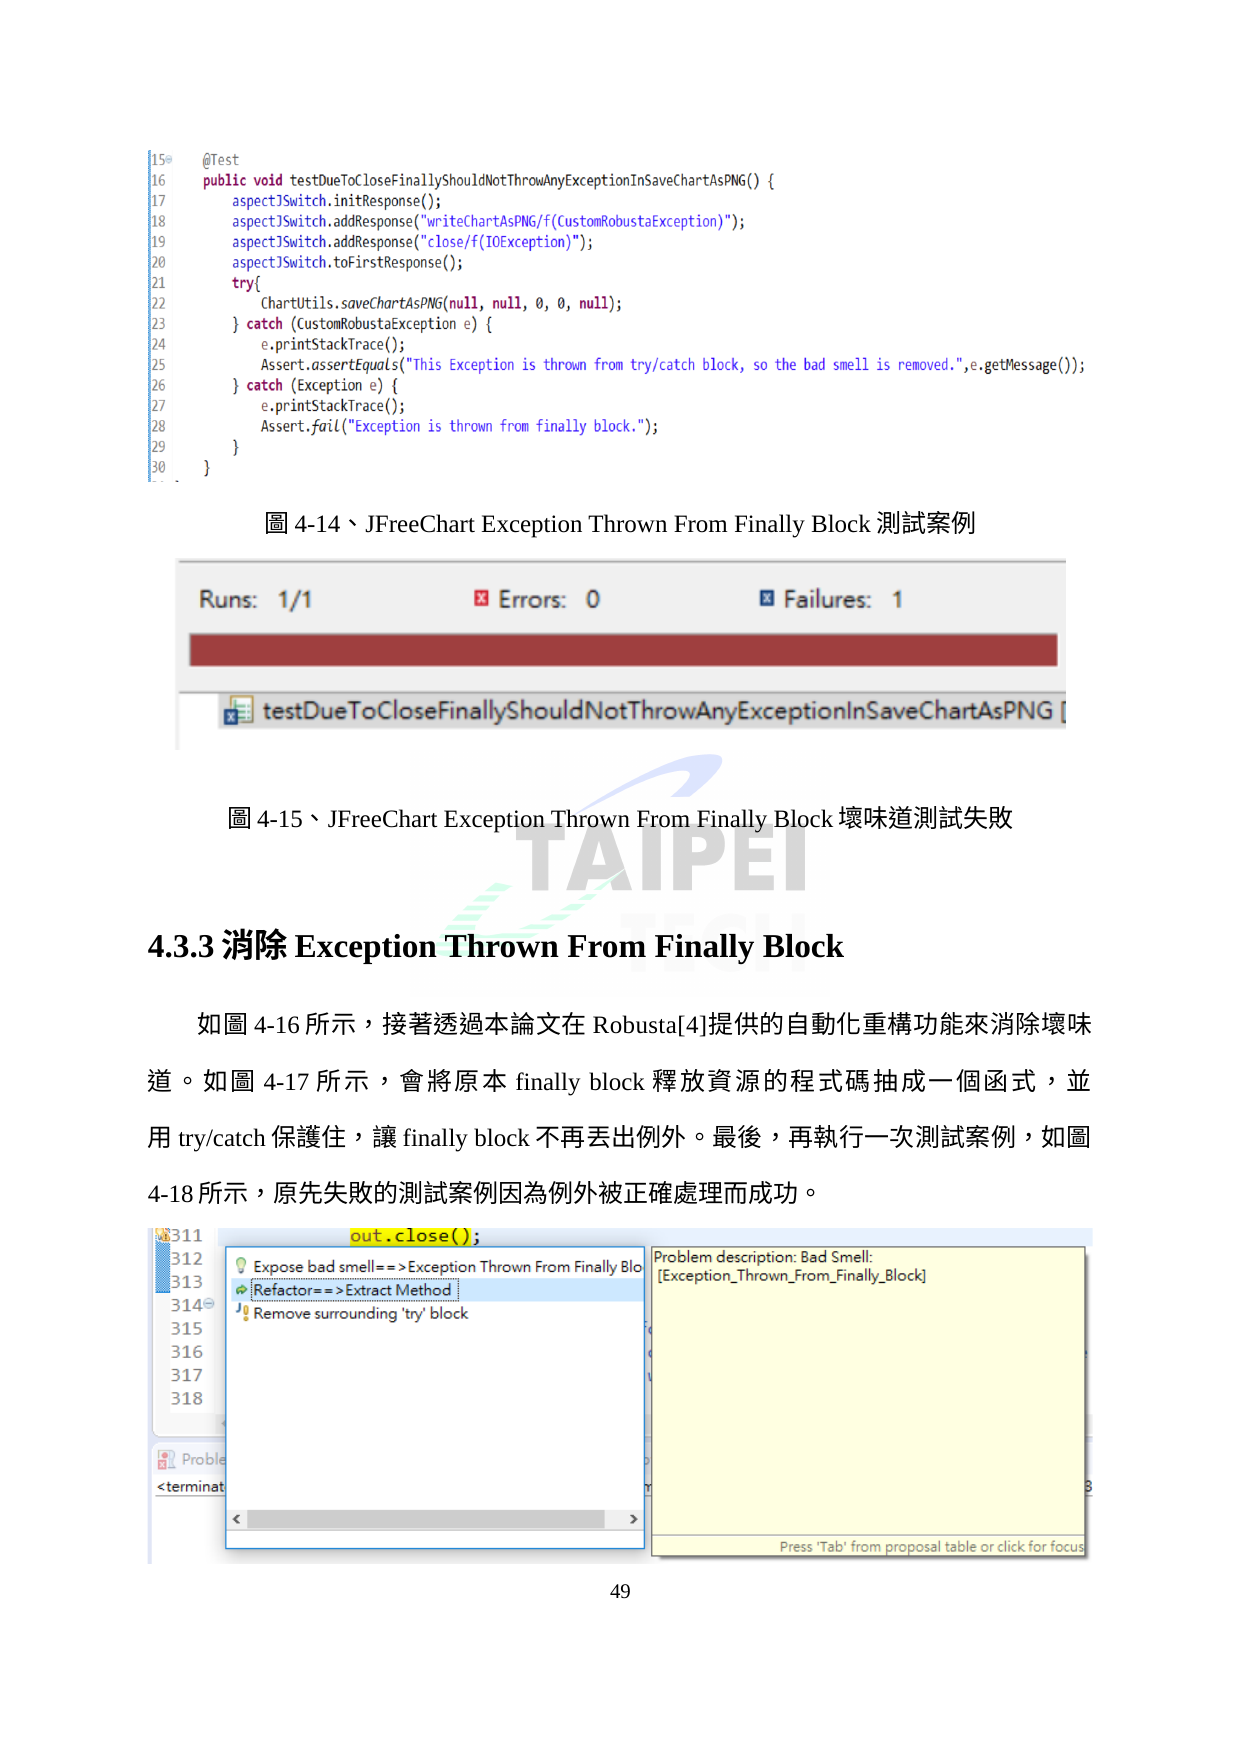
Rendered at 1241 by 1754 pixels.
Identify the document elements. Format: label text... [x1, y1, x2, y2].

text 圖4-15、JFreeChart Exception Thrown From Finally Block壞味道測試失敗 [148, 797, 1092, 835]
picture [147, 1228, 1093, 1564]
picture [148, 150, 1092, 482]
subtitle 4.3.3消除Exception Thrown From Finally Block [148, 905, 1092, 980]
text 如圖4-16所示，接著透過本論文在Robusta[4]提供的自動化重構功能來消除壞味道。如圖4-17所示，會將原本finally block釋放資源的程式碼抽成一個函式，並用try/catch保護住，讓finally block不再丟出例外。最後，再執行一次測試案例，如圖4-18所示，原先失敗的測試案例因為例外被正確處理而成功。 [148, 1004, 1092, 1210]
picture [174, 558, 1066, 750]
text 圖4-14、JFreeChart Exception Thrown From Finally Block測試案例 [148, 502, 1092, 540]
